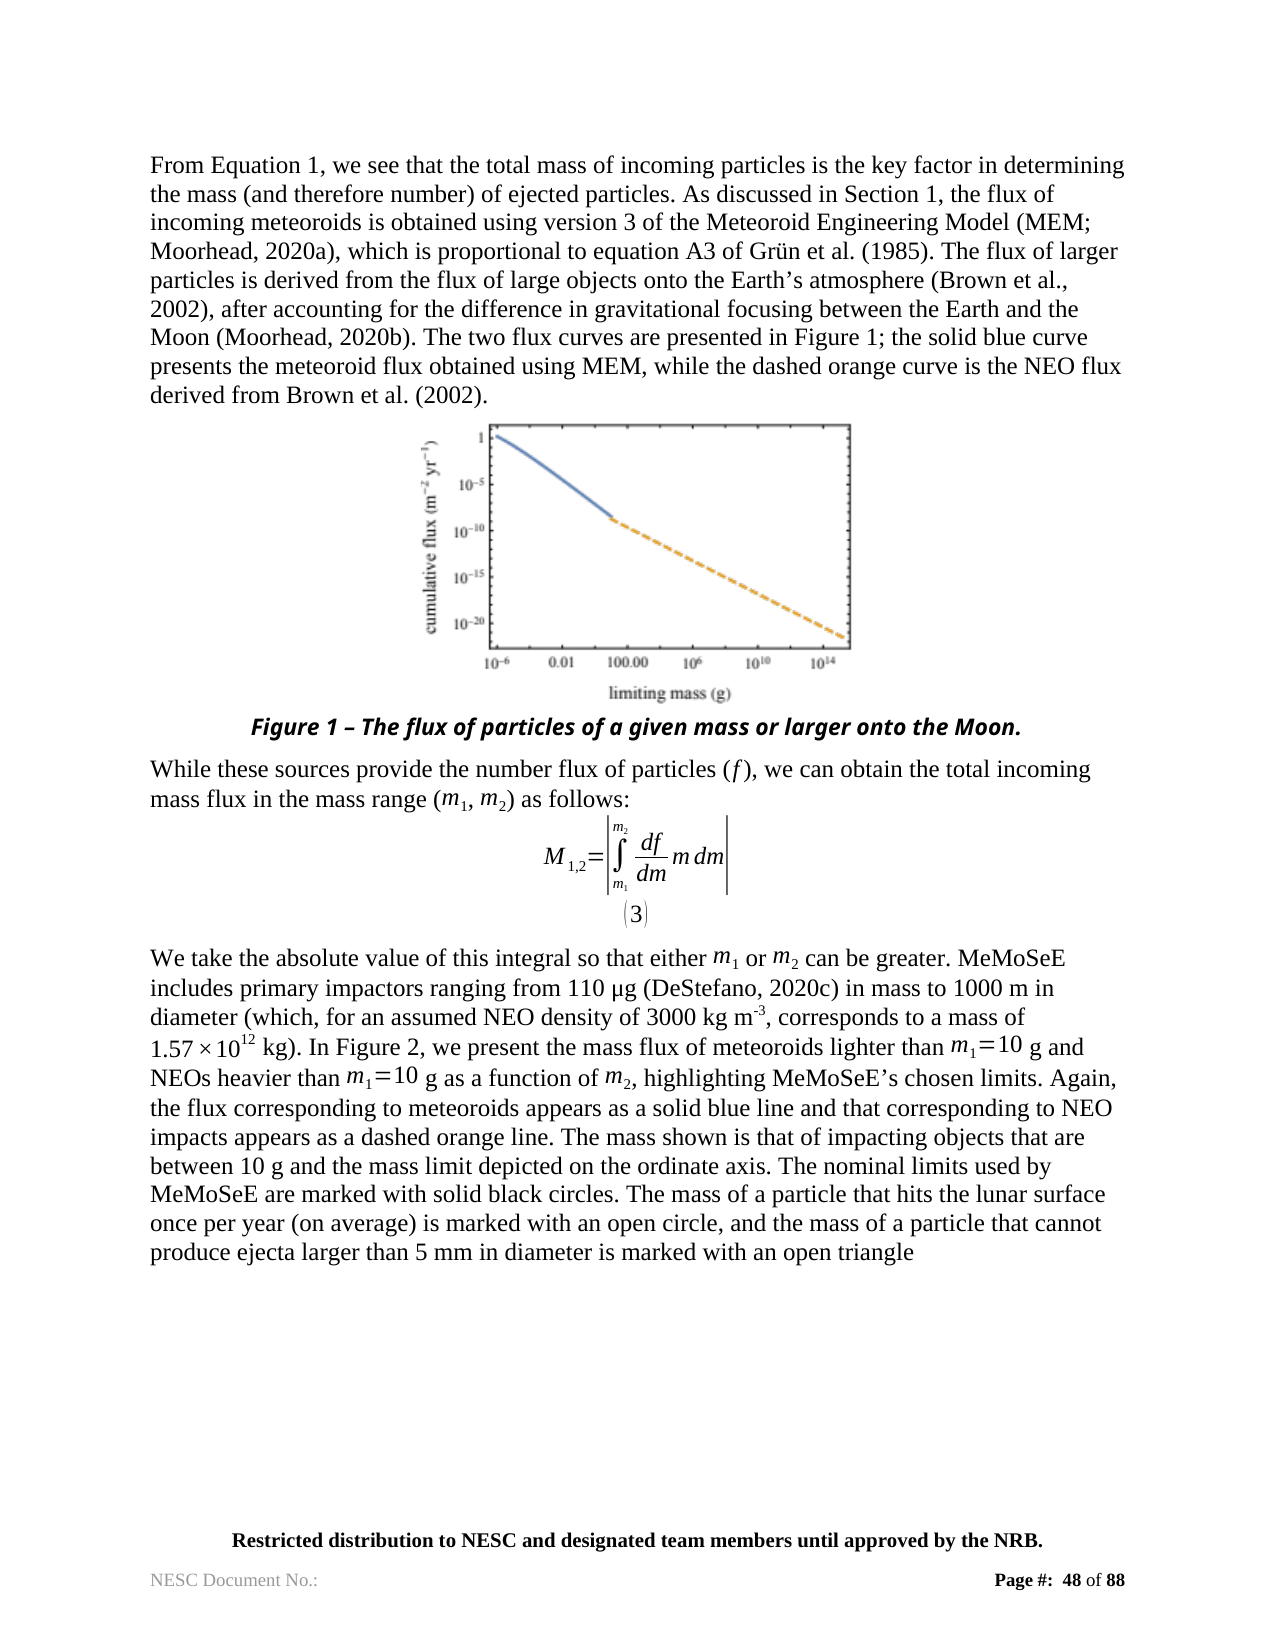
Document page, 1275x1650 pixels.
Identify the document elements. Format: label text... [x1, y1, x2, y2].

text We take the absolute value of this integral so that either or can be greater. MeMoSeE includes primary impactors ranging from 110 μg (DeStefano, 2020c) in mass to 1000 m in diameter (which, for an assumed NEO density of 3000 kg m-3, corresponds to a mass of kg). In Figure 2, we present the mass flux of meteoroids lighter than g and NEOs heavier than g as a function of , highlighting MeMoSeE’s chosen limits. Again, the flux corresponding to meteoroids appears as a solid blue line and that corresponding to NEO impacts appears as a dashed orange line. The mass shown is that of impacting objects that are between 10 g and the mass limit depicted on the ordinate axis. The nominal limits used by MeMoSeE are marked with solid black circles. The mass of a particle that hits the lunar surface once per year (on average) is marked with an open circle, and the mass of a particle that cannot produce ejecta larger than 5 mm in diameter is marked with an open triangle [150, 942, 1125, 1266]
text From Equation 1, we see that the total mass of incoming particles is the key factor in determining the mass (and therefore number) of ejected particles. As discussed in Section 1, the flux of incoming meteoroids is obtained using version 3 of the Meteoroid Engineering Model (MEM; Moorhead, 2020a), which is proportional to equation A3 of Grün et al. (1985). The flux of larger particles is derived from the flux of large objects onto the Earth’s atmosphere (Brown et al., 2002), after accounting for the difference in gravitational focusing between the Earth and the Moon (Moorhead, 2020b). The two flux curves are presented in Figure 1; the solid blue curve presents the meteoroid flux obtained using MEM, while the dashed orange curve is the NEO flux derived from Brown et al. (2002). [150, 150, 1125, 409]
text While these sources provide the number flux of particles (), we can obtain the total incoming mass flux in the mass range (, ) as follows: [150, 754, 1125, 815]
text Figure 1 – The flux of particles of a given mass or larger onto the Moon. [150, 711, 1125, 742]
